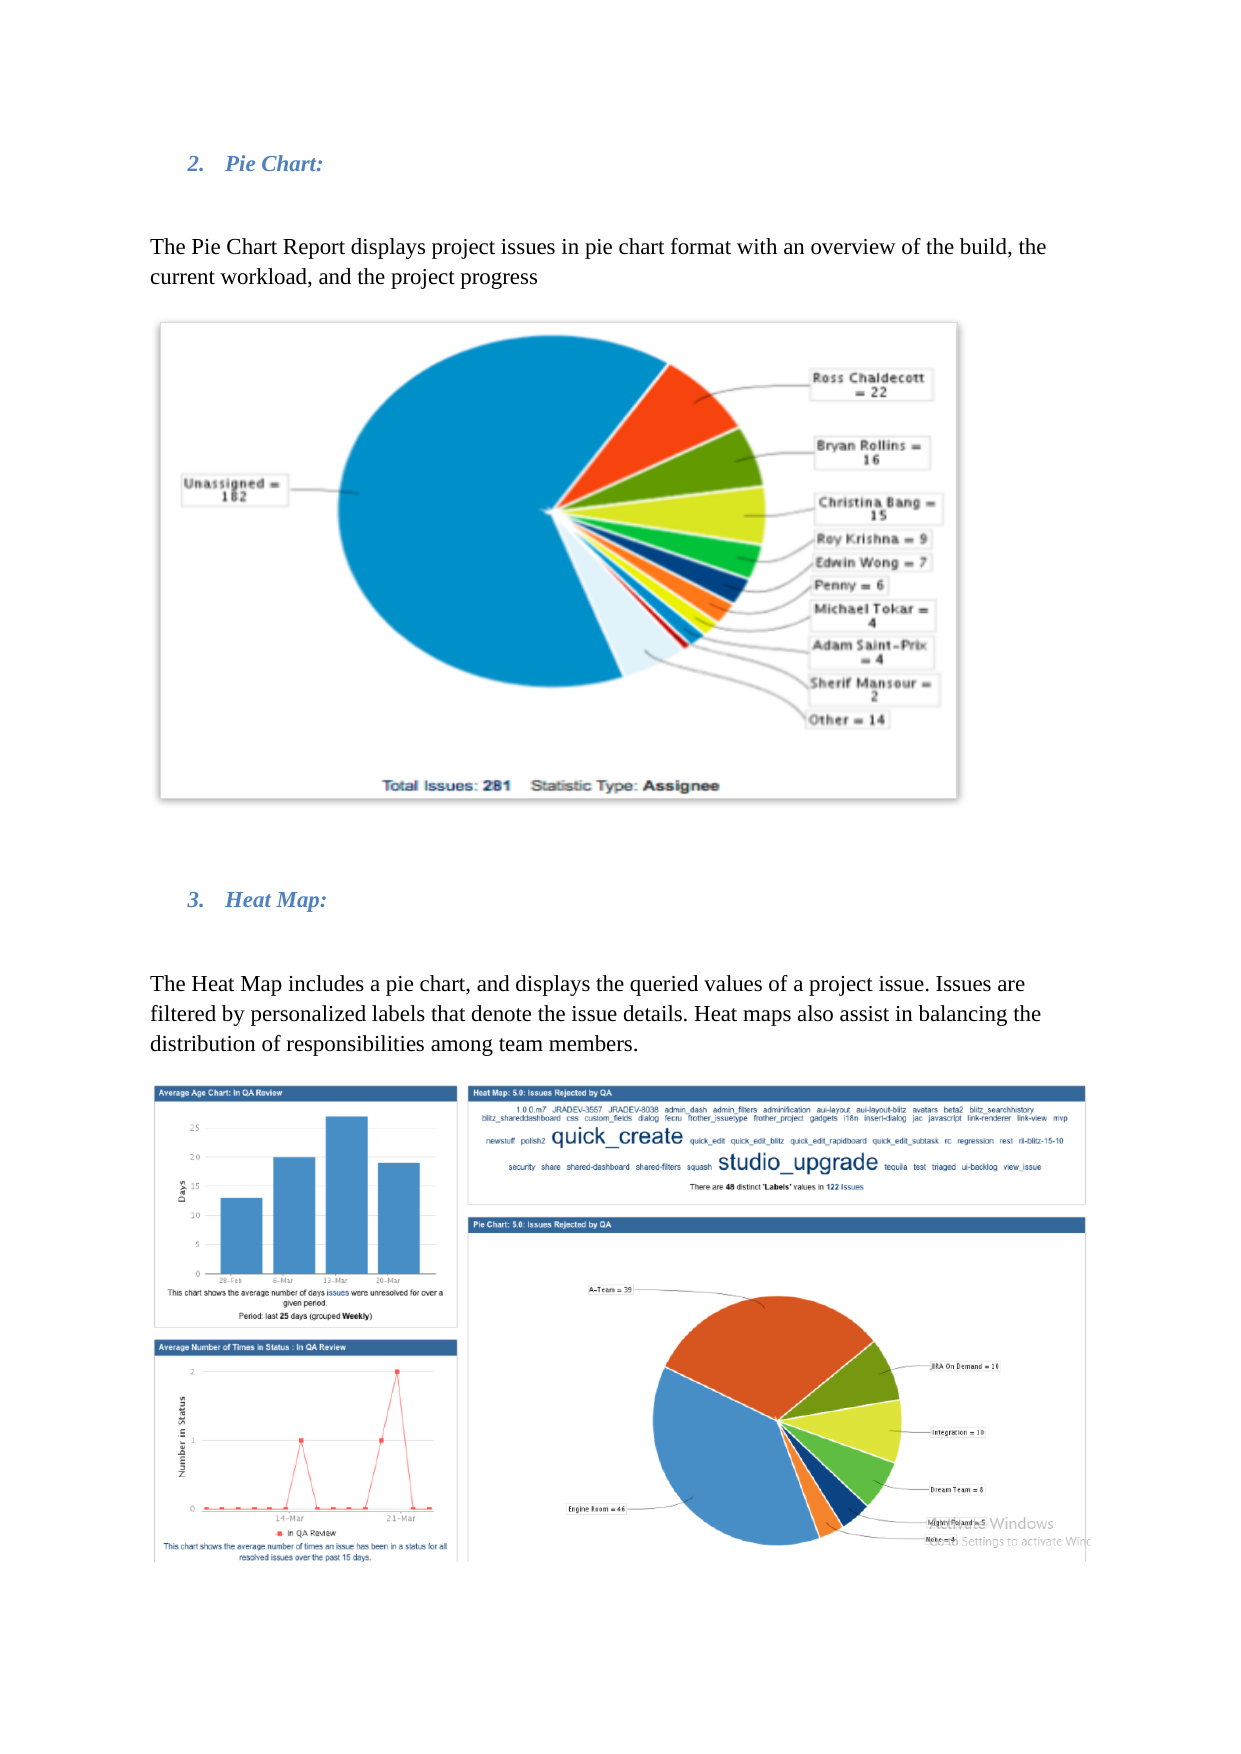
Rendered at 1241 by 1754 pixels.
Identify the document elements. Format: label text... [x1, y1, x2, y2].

text The Heat Map includes a pie chart, and displays the queried values of a project issue. Issues are filtered by personalized labels that denote the issue details. Heat maps also assist in balancing the distribution of responsibilities among team members. [150, 970, 1090, 1056]
text The Pie Chart Report displays project issues in pie chart format with an overview of the build, the current workload, and the project progress [150, 233, 1090, 290]
picture [150, 1081, 1091, 1562]
picture [161, 323, 957, 798]
subtitle Heat Map: [187, 886, 1090, 913]
subtitle Pie Chart: [187, 150, 1090, 176]
